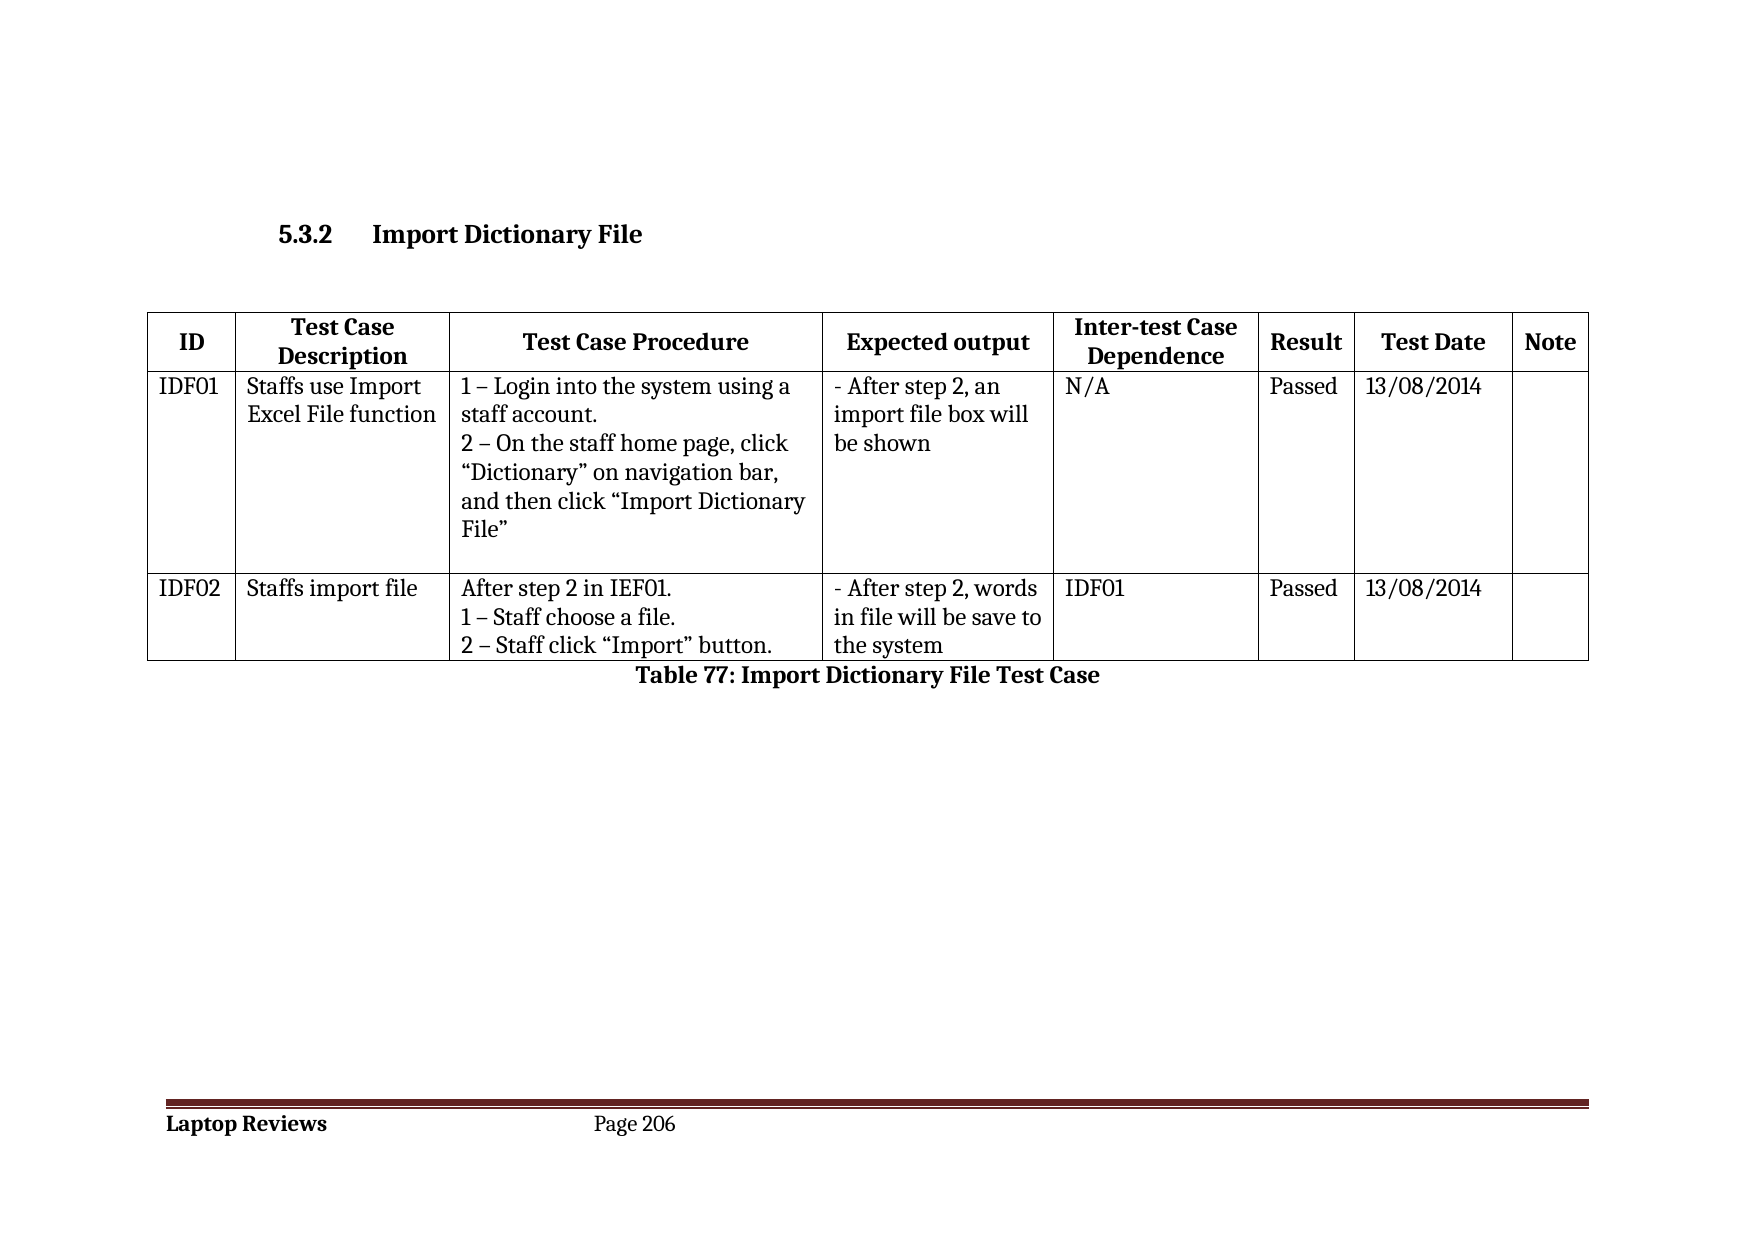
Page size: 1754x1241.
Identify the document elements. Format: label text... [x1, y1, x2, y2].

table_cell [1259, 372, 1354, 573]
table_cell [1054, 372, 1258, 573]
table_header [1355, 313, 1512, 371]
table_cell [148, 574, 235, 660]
text Table 77: Import Dictionary File Test Case [147, 661, 1589, 690]
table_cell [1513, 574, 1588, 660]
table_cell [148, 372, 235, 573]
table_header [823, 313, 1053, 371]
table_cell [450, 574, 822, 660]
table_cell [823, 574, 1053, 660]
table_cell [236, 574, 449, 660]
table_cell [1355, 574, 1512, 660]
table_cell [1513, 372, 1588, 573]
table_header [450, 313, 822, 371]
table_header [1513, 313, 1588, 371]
subtitle Import Dictionary File [278, 219, 1589, 251]
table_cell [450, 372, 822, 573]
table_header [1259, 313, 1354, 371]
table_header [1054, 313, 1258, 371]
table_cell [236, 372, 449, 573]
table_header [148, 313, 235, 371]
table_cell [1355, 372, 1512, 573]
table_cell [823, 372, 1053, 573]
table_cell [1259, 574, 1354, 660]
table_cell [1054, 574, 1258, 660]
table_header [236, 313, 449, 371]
